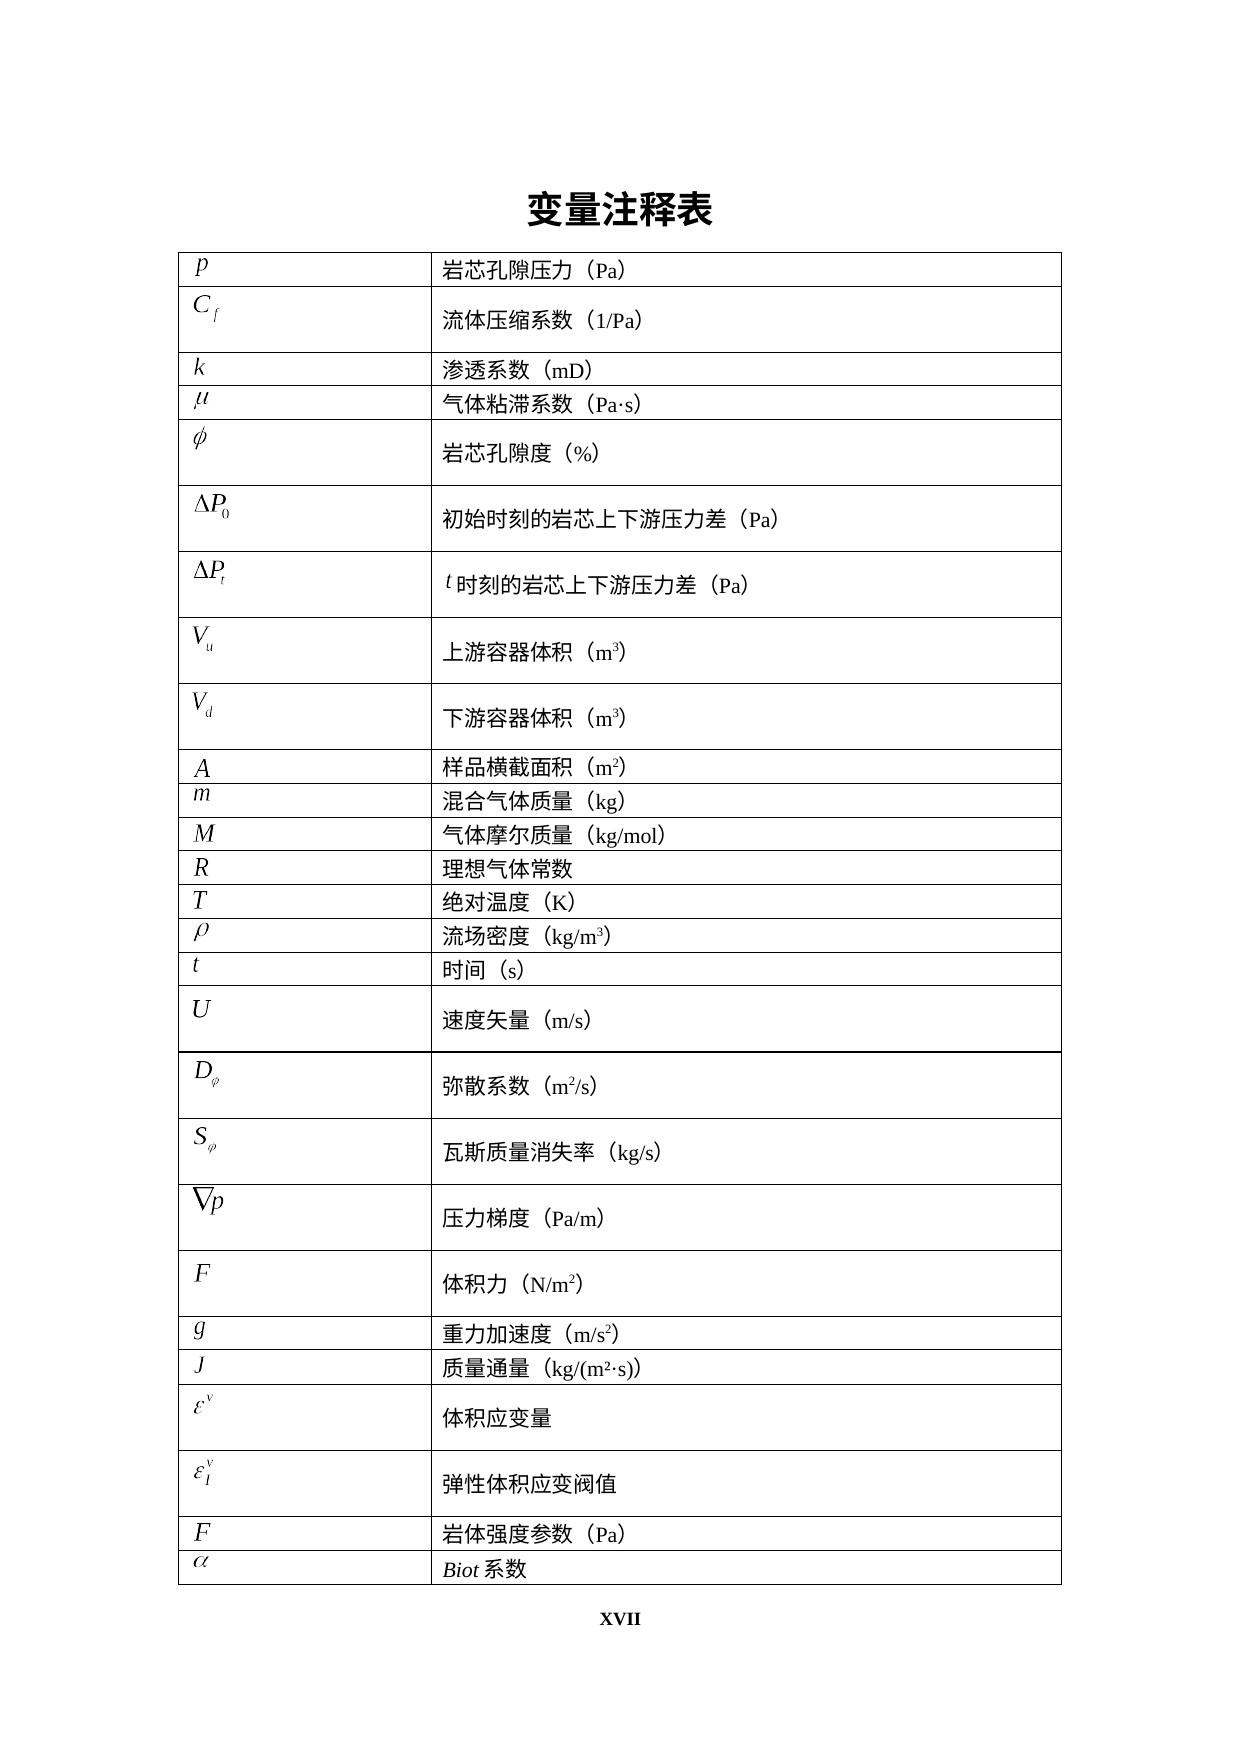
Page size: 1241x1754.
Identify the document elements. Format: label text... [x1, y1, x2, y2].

table_cell [179, 1317, 431, 1349]
table_header 岩芯孔隙压力（Pa） [432, 253, 1061, 286]
table_cell [179, 420, 431, 485]
table_cell 气体粘滞系数（Pa·s） [432, 386, 1061, 419]
table_cell 下游容器体积（m3） [432, 684, 1061, 749]
table_cell [179, 851, 431, 884]
table_cell 流体压缩系数（1/Pa） [432, 287, 1061, 352]
table_cell 体积应变量 [432, 1385, 1061, 1449]
table_cell 弥散系数（m2/s） [432, 1053, 1061, 1117]
table_cell 渗透系数（mD） [432, 353, 1061, 385]
table_cell [179, 784, 431, 817]
table_cell [179, 1119, 431, 1183]
table_cell 流场密度（kg/m3） [432, 919, 1061, 952]
table_cell [179, 1350, 431, 1383]
table_cell 质量通量（kg/(m²·s)） [432, 1350, 1061, 1383]
table_cell 初始时刻的岩芯上下游压力差（Pa） [432, 486, 1061, 551]
table_cell Biot系数 [432, 1551, 1061, 1584]
table_cell [179, 818, 431, 850]
table_header [179, 253, 431, 286]
table_cell [179, 552, 431, 617]
table_cell 气体摩尔质量（kg/mol） [432, 818, 1061, 850]
table_cell 样品横截面积（m2） [432, 750, 1061, 782]
table_cell 重力加速度（m/s2） [432, 1317, 1061, 1349]
table_cell [179, 1185, 431, 1249]
table_cell 绝对温度（K） [432, 885, 1061, 917]
table_cell [179, 1053, 431, 1117]
table_cell [179, 618, 431, 683]
table_cell 上游容器体积（m3） [432, 618, 1061, 683]
table_cell [179, 986, 431, 1051]
table_cell 时间（s） [432, 953, 1061, 985]
table_cell [179, 684, 431, 749]
table_cell [179, 1551, 431, 1584]
table_cell 时刻的岩芯上下游压力差（Pa） [432, 552, 1061, 617]
table_cell [179, 386, 431, 419]
table_cell [179, 1451, 431, 1516]
table_cell [179, 885, 431, 917]
table_cell 混合气体质量（kg） [432, 784, 1061, 817]
table_cell [179, 750, 431, 782]
table_cell 岩芯孔隙度（%） [432, 420, 1061, 485]
text 变量注释表 [187, 174, 1053, 239]
table_cell 速度矢量（m/s） [432, 986, 1061, 1051]
table_cell [179, 1385, 431, 1449]
table_cell [179, 1517, 431, 1550]
table_cell 理想气体常数 [432, 851, 1061, 884]
table_cell [179, 287, 431, 352]
table_cell 瓦斯质量消失率（kg/s） [432, 1119, 1061, 1183]
table_cell 弹性体积应变阀值 [432, 1451, 1061, 1516]
table_cell 岩体强度参数（Pa） [432, 1517, 1061, 1550]
table_cell [179, 486, 431, 551]
table_cell 体积力（N/m2） [432, 1251, 1061, 1316]
table_cell 压力梯度（Pa/m） [432, 1185, 1061, 1249]
table_cell [179, 953, 431, 985]
table_cell [179, 1251, 431, 1316]
table_cell [179, 919, 431, 952]
table_cell [179, 353, 431, 385]
